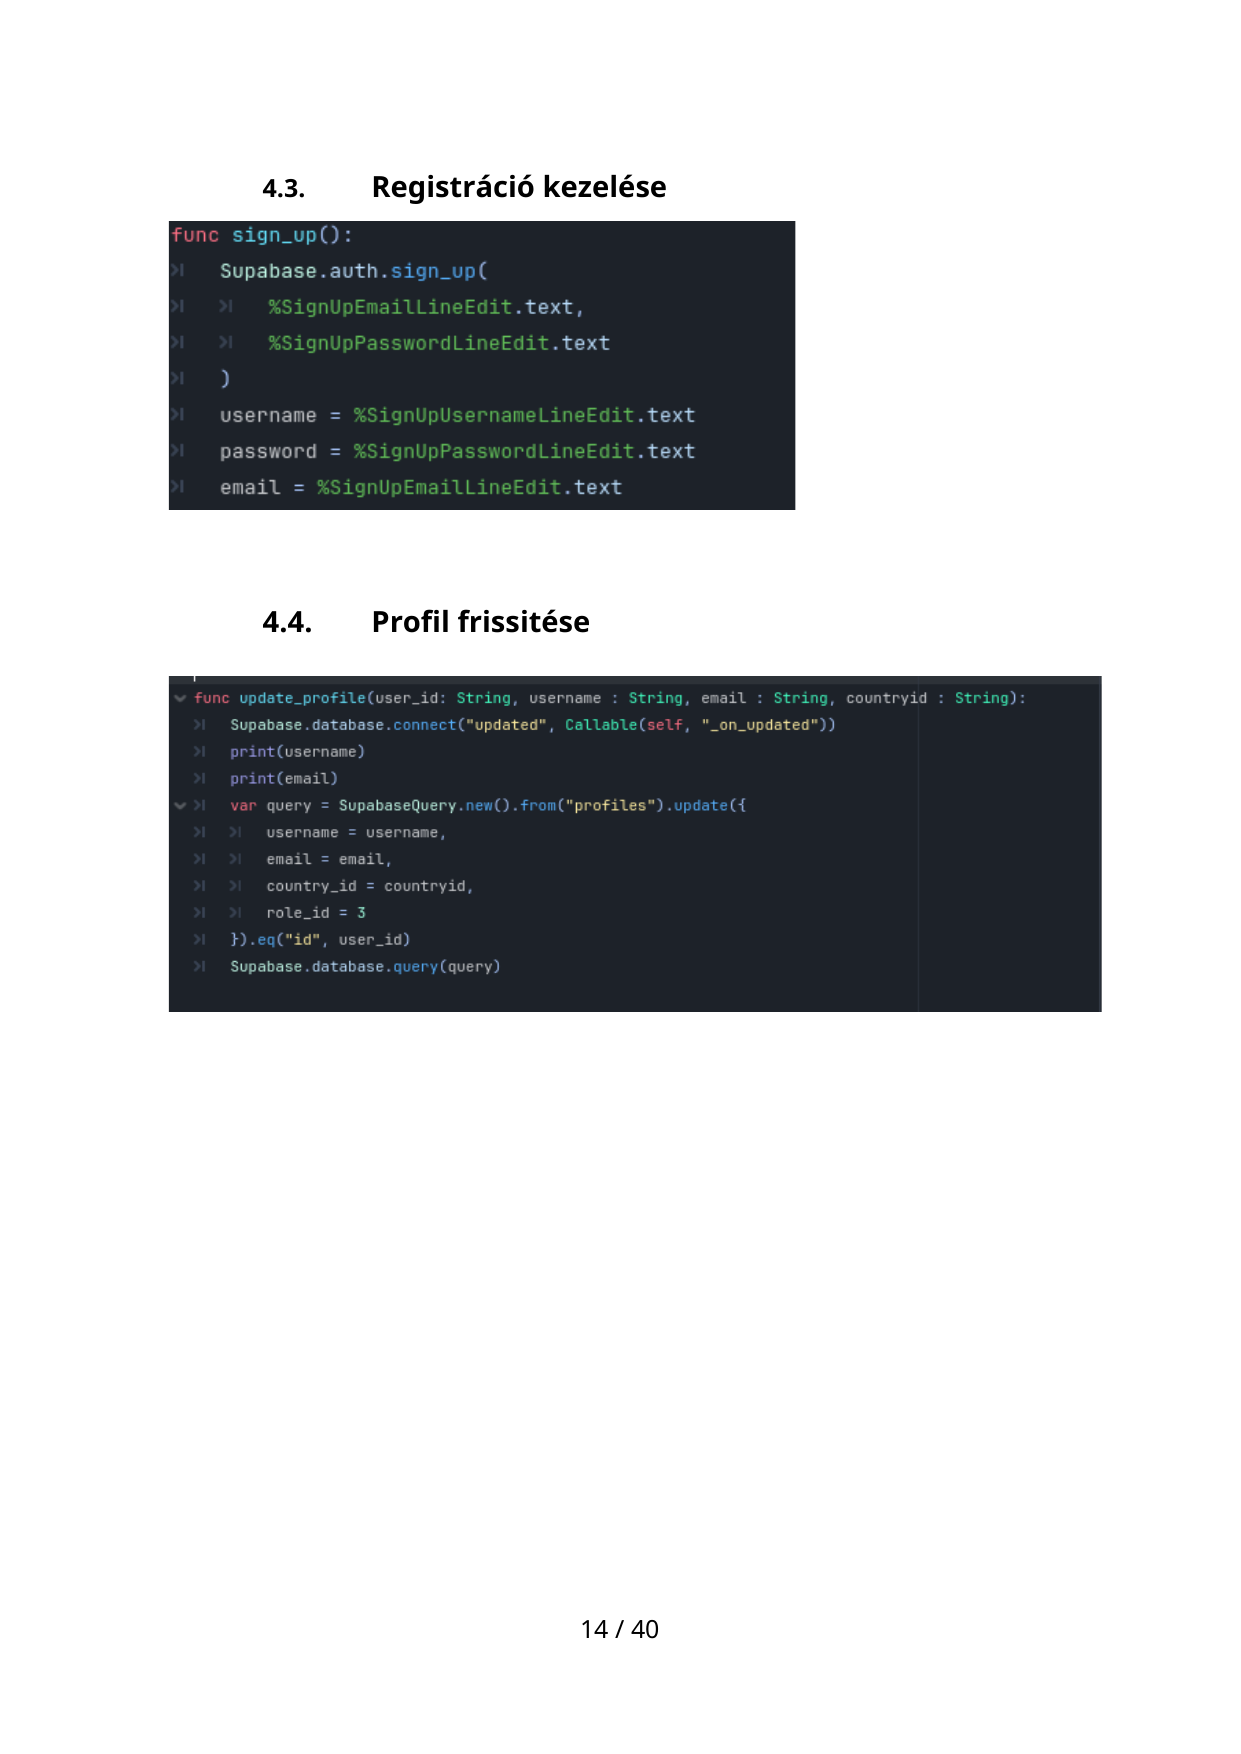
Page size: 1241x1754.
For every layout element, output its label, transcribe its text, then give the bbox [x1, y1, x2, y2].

subtitle Registráció kezelése [262, 167, 1090, 206]
subtitle Profil frissitése [262, 601, 1090, 641]
